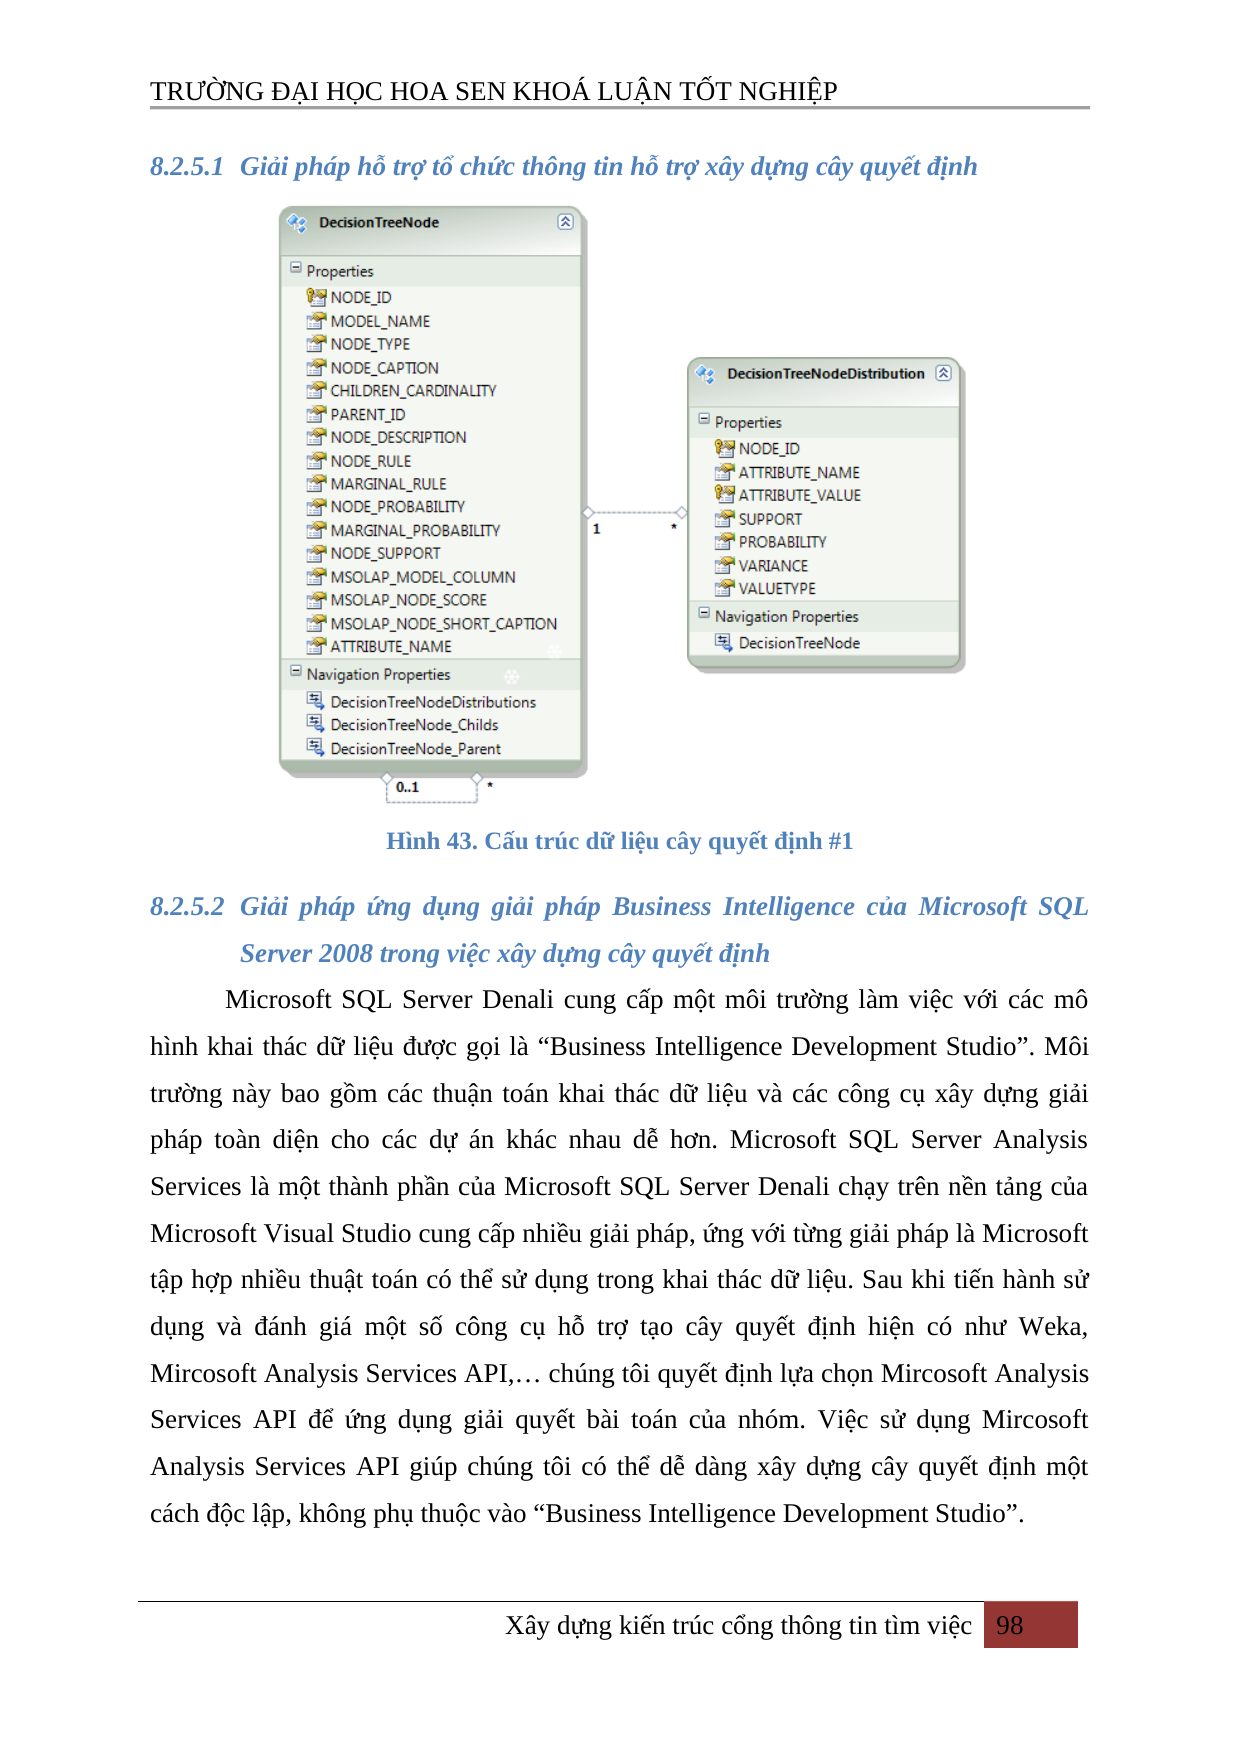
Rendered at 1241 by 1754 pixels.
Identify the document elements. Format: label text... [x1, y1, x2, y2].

text Microsoft SQL Server Denali cung cấp một môi trường làm việc với các mô hình khai thác dữ liệu được gọi là “Business Intelligence Development Studio”. Môi trường này bao gồm các thuận toán khai thác dữ liệu và các công cụ xây dựng giải pháp toàn diện cho các dự án khác nhau dễ hơn. Microsoft SQL Server Analysis Services là một thành phần của Microsoft SQL Server Denali chạy trên nền tảng của Microsoft Visual Studio cung cấp nhiều giải pháp, ứng với từng giải pháp là Microsoft tập hợp nhiều thuật toán có thể sử dụng trong khai thác dữ liệu. Sau khi tiến hành sử dụng và đánh giá một số công cụ hỗ trợ tạo cây quyết định hiện có như Weka, Mircosoft Analysis Services API,… chúng tôi quyết định lựa chọn Mircosoft Analysis Services API để ứng dụng giải quyết bài toán của nhóm. Việc sử dụng Mircosoft Analysis Services API giúp chúng tôi có thể dễ dàng xây dựng cây quyết định một cách độc lập, không phụ thuộc vào “Business Intelligence Development Studio”. [150, 984, 1090, 1528]
text Hình 43. Cấu trúc dữ liệu cây quyết định #1 [150, 826, 1090, 855]
subtitle Giải pháp ứng dụng giải pháp Business Intelligence của Microsoft SQL Server 2008 trong việc xây dựng cây quyết định [150, 890, 1090, 968]
subtitle Giải pháp hỗ trợ tổ chức thông tin hỗ trợ xây dựng cây quyết định [150, 150, 1090, 181]
picture [274, 196, 967, 811]
